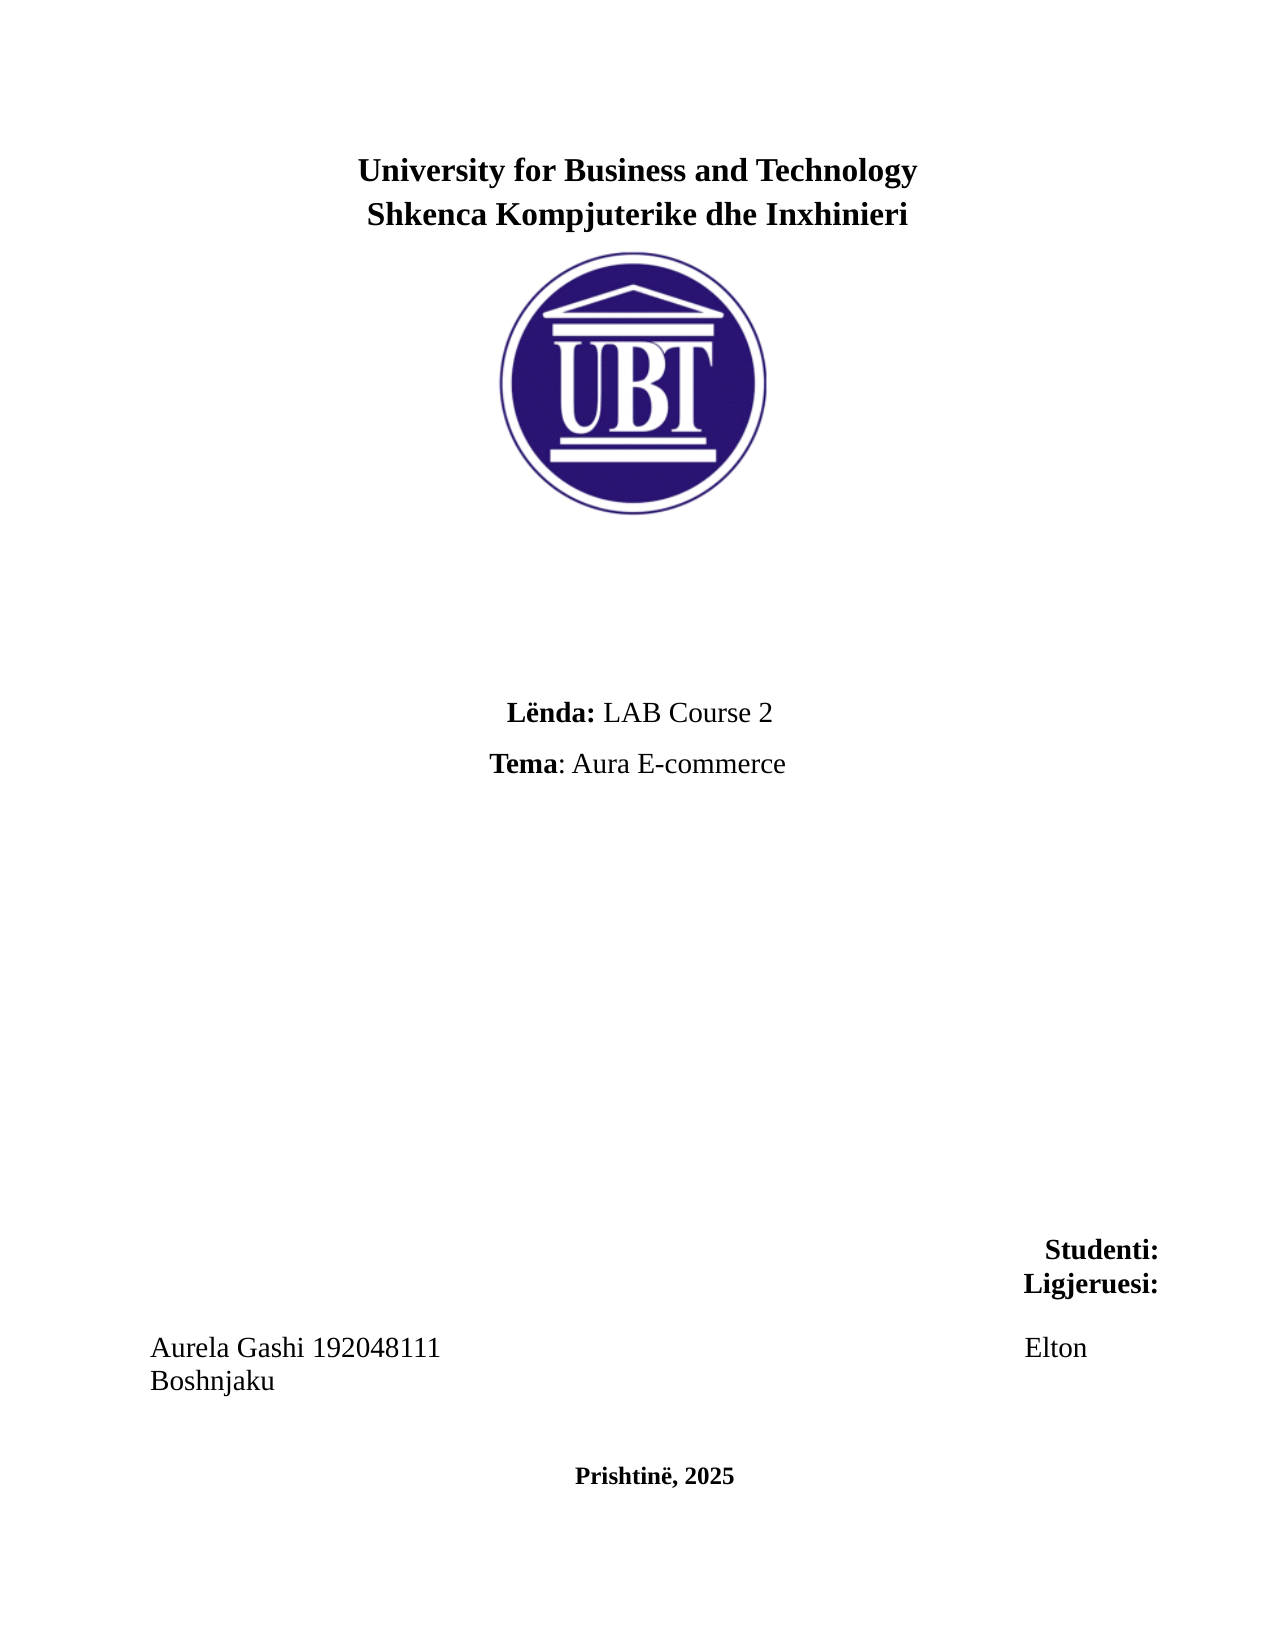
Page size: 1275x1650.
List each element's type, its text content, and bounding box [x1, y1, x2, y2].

text Studenti: Ligjeruesi: [150, 1232, 1159, 1299]
picture [481, 238, 798, 530]
text Shkenca Kompjuterike dhe Inxhinieri [150, 194, 1125, 232]
text University for Business and Technology [150, 150, 1125, 188]
text Aurela Gashi 192048111 Elton Boshnjaku [150, 1330, 1159, 1397]
text Prishtinë, 2025 [150, 1461, 1159, 1490]
text Lënda: LAB Course 2 [120, 696, 1159, 729]
text Tema: Aura E-commerce [150, 746, 1125, 779]
